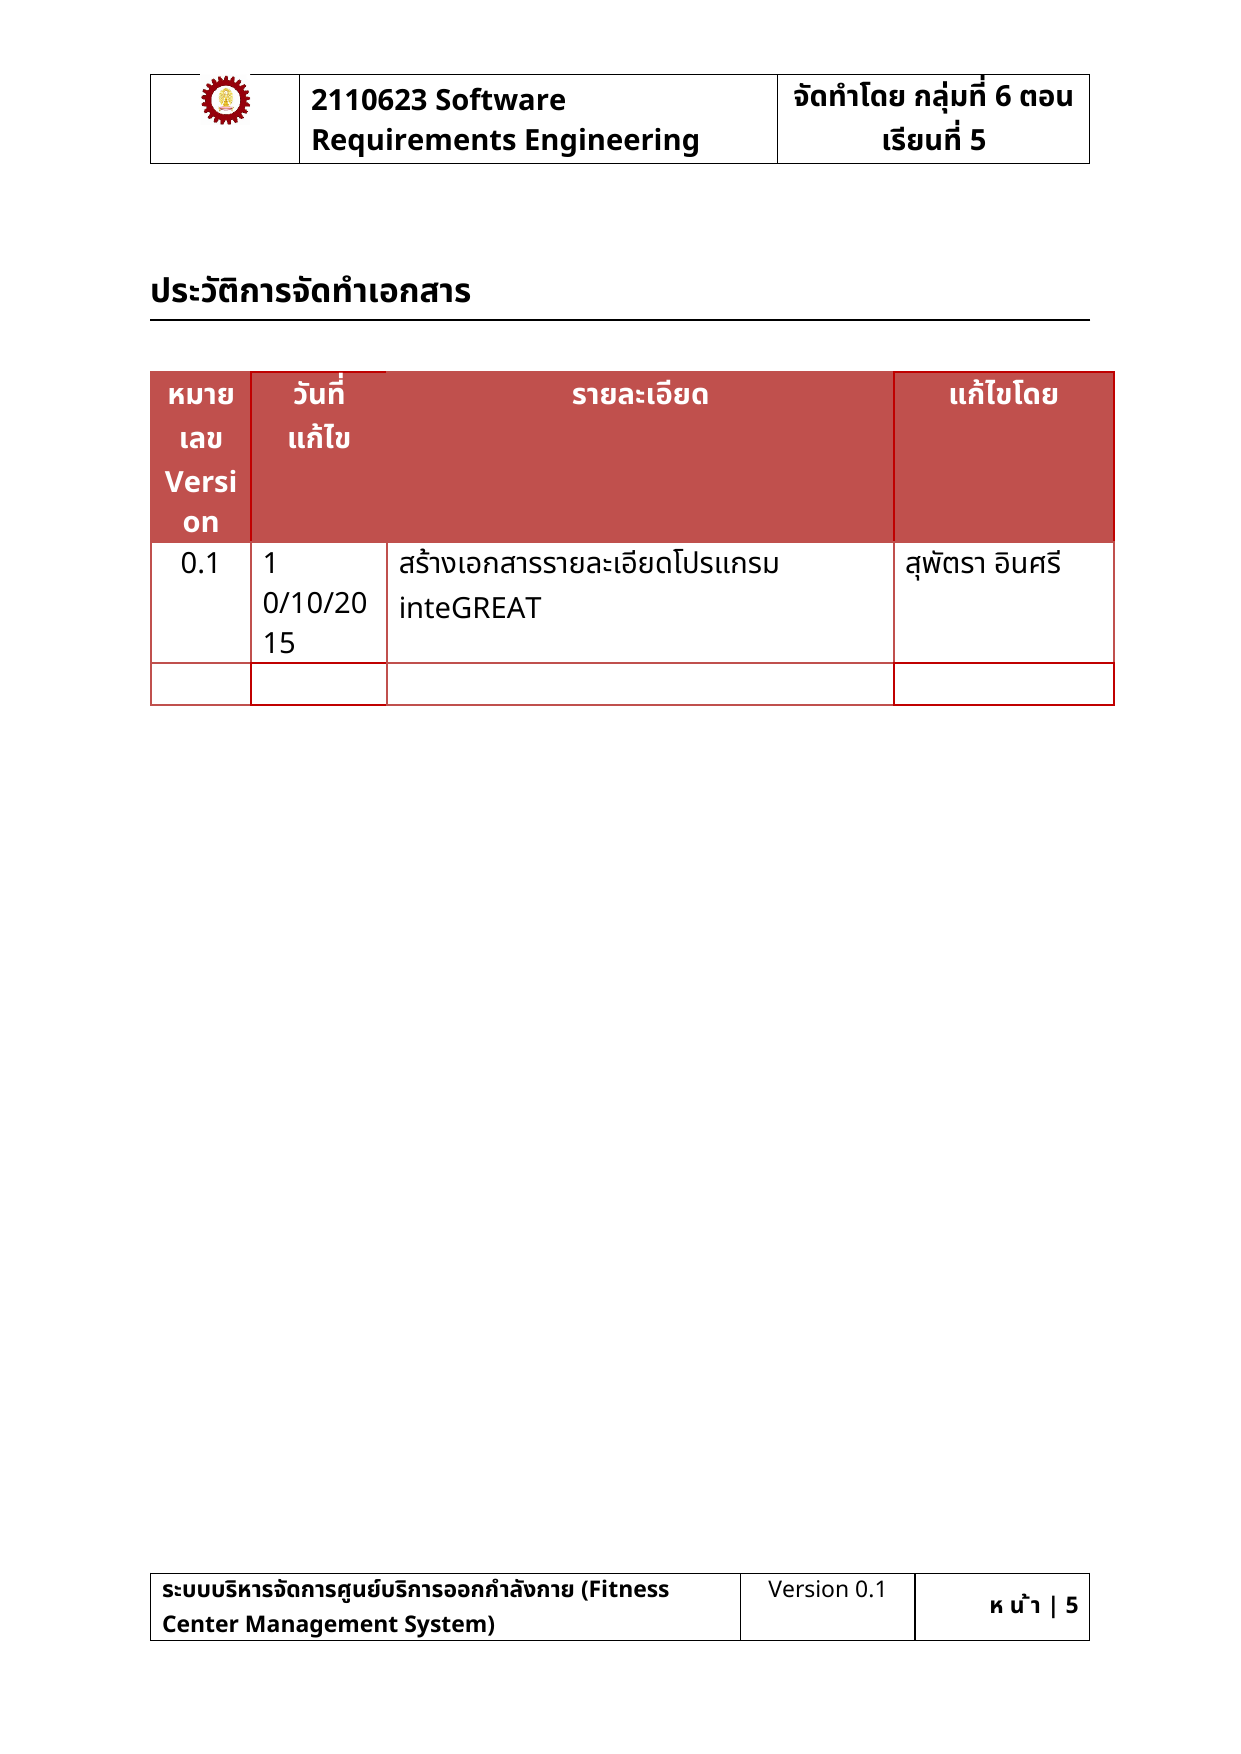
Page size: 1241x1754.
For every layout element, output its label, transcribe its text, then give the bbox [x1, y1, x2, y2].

table_cell [895, 664, 1113, 704]
table_cell [252, 664, 386, 704]
table_cell สร้างเอกสารรายละเอียดโปรแกรม inteGREAT [388, 543, 893, 662]
table_cell 10/10/2015 [252, 543, 386, 662]
table_header รายละเอียด [388, 373, 893, 541]
table_header หมายเลข Version [152, 373, 250, 541]
table_header วันที่แก้ไข [252, 373, 386, 541]
table_cell [388, 664, 893, 704]
table_header แก้ไขโดย [895, 373, 1113, 541]
picture [200, 74, 251, 125]
table_cell สุพัตรา อินศรี [895, 543, 1113, 662]
table_cell [152, 664, 250, 704]
subtitle ประวัติการจัดทำเอกสาร [150, 267, 1090, 319]
table_cell 0.1 [152, 543, 250, 662]
